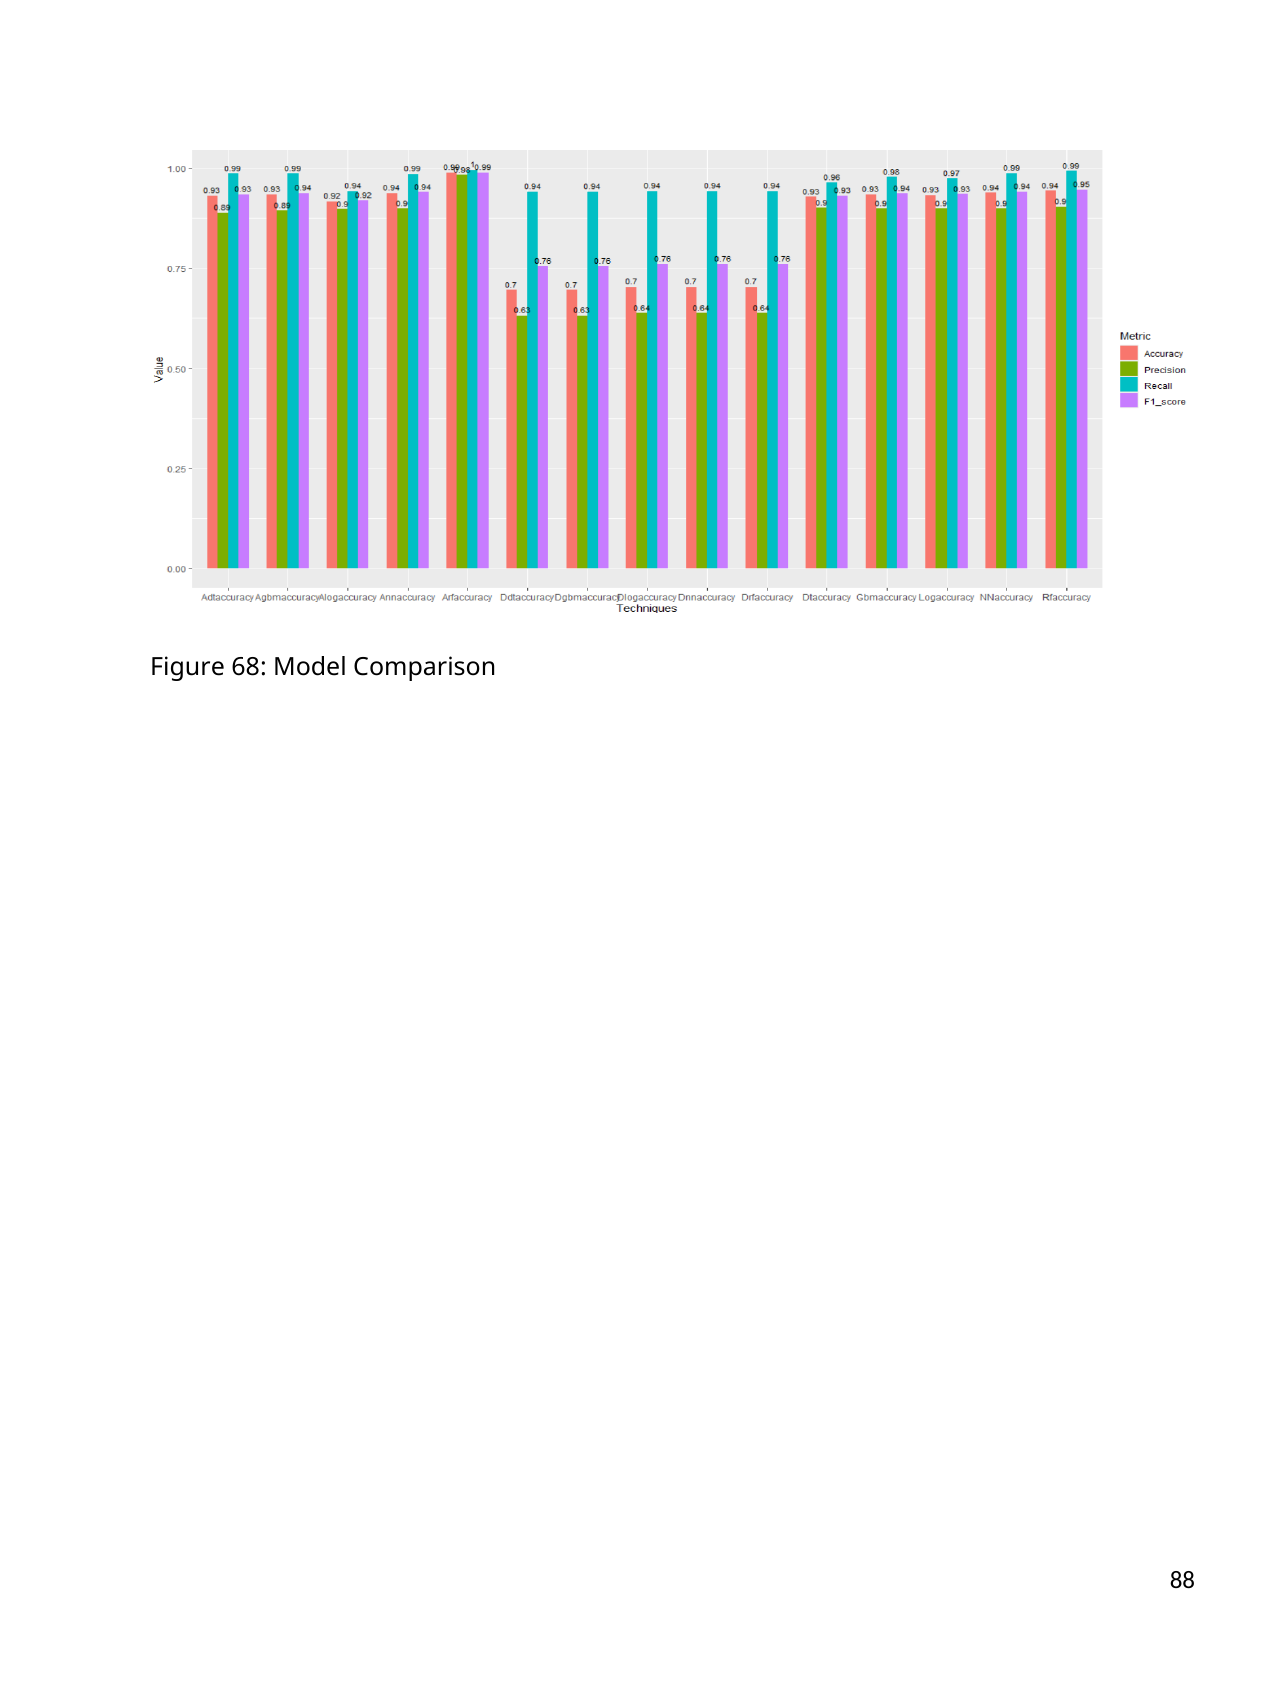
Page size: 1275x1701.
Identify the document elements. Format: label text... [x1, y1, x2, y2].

text Figure 68: Model Comparison [150, 649, 1195, 683]
picture [150, 147, 1195, 613]
